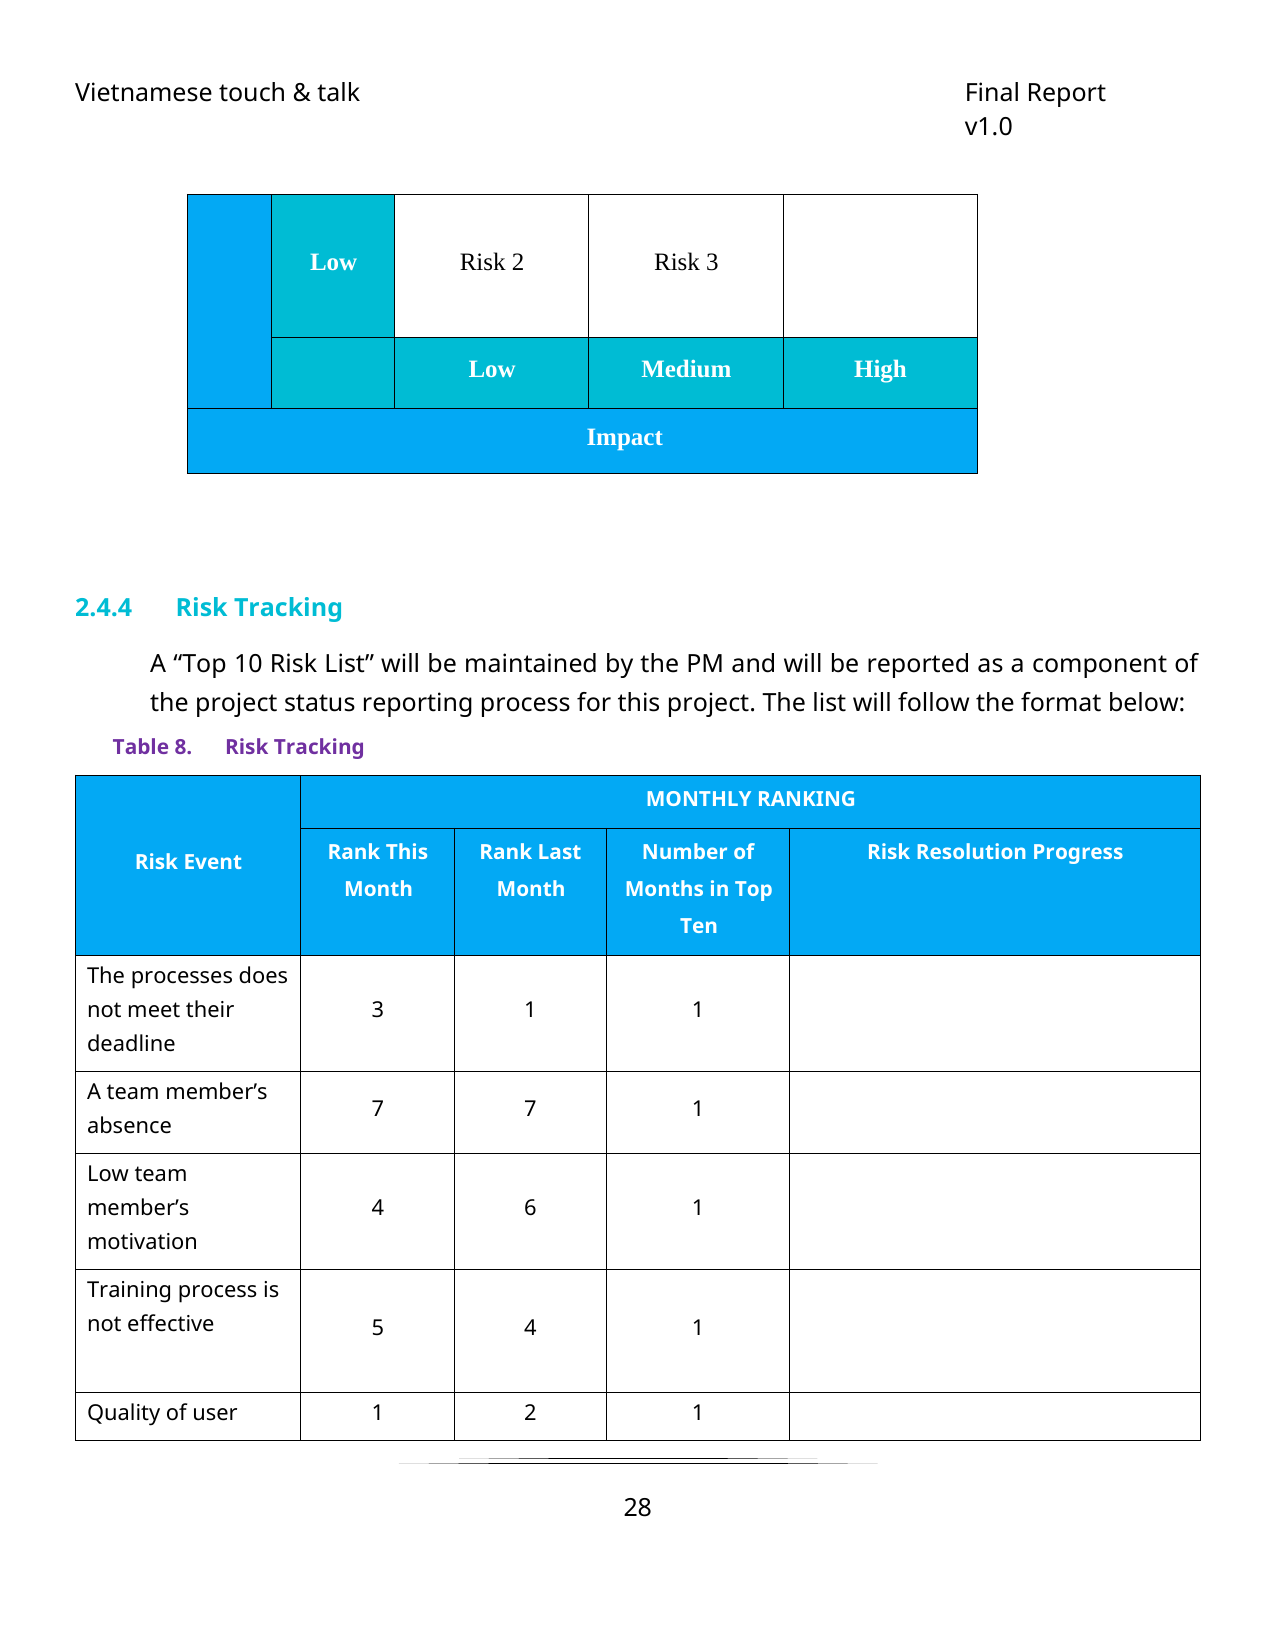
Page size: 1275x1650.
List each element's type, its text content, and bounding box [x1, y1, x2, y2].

table_cell Low [395, 338, 588, 408]
table_cell Risk 3 [589, 195, 783, 337]
table_cell Low team member’s motivation [76, 1154, 300, 1268]
table_cell 6 [455, 1154, 606, 1268]
table_cell 1 [455, 956, 606, 1071]
table_cell 4 [301, 1154, 454, 1268]
table_cell Medium [589, 338, 783, 408]
table_cell [790, 1270, 1200, 1392]
table_cell Rank Last Month [455, 829, 606, 955]
table_header Risk Event [76, 776, 300, 955]
table_cell [784, 195, 977, 337]
table_cell [790, 1393, 1200, 1440]
table_cell 1 [301, 1393, 454, 1440]
table_cell 5 [301, 1270, 454, 1392]
table_cell 1 [607, 1154, 789, 1268]
table_cell 1 [607, 1072, 789, 1152]
table_cell 3 [301, 956, 454, 1071]
table_cell 7 [455, 1072, 606, 1152]
table_cell High [784, 338, 977, 408]
table_cell [790, 1154, 1200, 1268]
table_cell Low [272, 195, 394, 337]
table_cell [790, 956, 1200, 1071]
table_cell 4 [455, 1270, 606, 1392]
table_cell Impact [272, 409, 977, 473]
table_cell Rank This Month [301, 829, 454, 955]
subtitle Risk Tracking [75, 589, 1200, 623]
table_cell Risk Resolution Progress [790, 829, 1200, 955]
table_cell 1 [607, 1270, 789, 1392]
text Risk Tracking [112, 732, 1200, 760]
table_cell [76, 1393, 300, 1440]
table_cell The processes does not meet their deadline [76, 956, 300, 1071]
table_cell 1 [607, 956, 789, 1071]
table_cell A team member’s absence [76, 1072, 300, 1152]
table_cell [188, 409, 272, 473]
text A “Top 10 Risk List” will be maintained by the PM and will be reported as a component of the project status reporting process for this project. The list will follow the format below: [150, 645, 1200, 718]
table_cell 2 [455, 1393, 606, 1440]
table_cell 7 [301, 1072, 454, 1152]
table_cell 1 [607, 1393, 789, 1440]
table_cell [790, 1072, 1200, 1152]
table_cell Number of Months in Top Ten [607, 829, 789, 955]
table_cell [272, 338, 394, 408]
table_cell Risk 2 [395, 195, 588, 337]
table_header MONTHLY RANKING [301, 776, 1200, 828]
table_cell Training process is not effective [76, 1270, 300, 1392]
